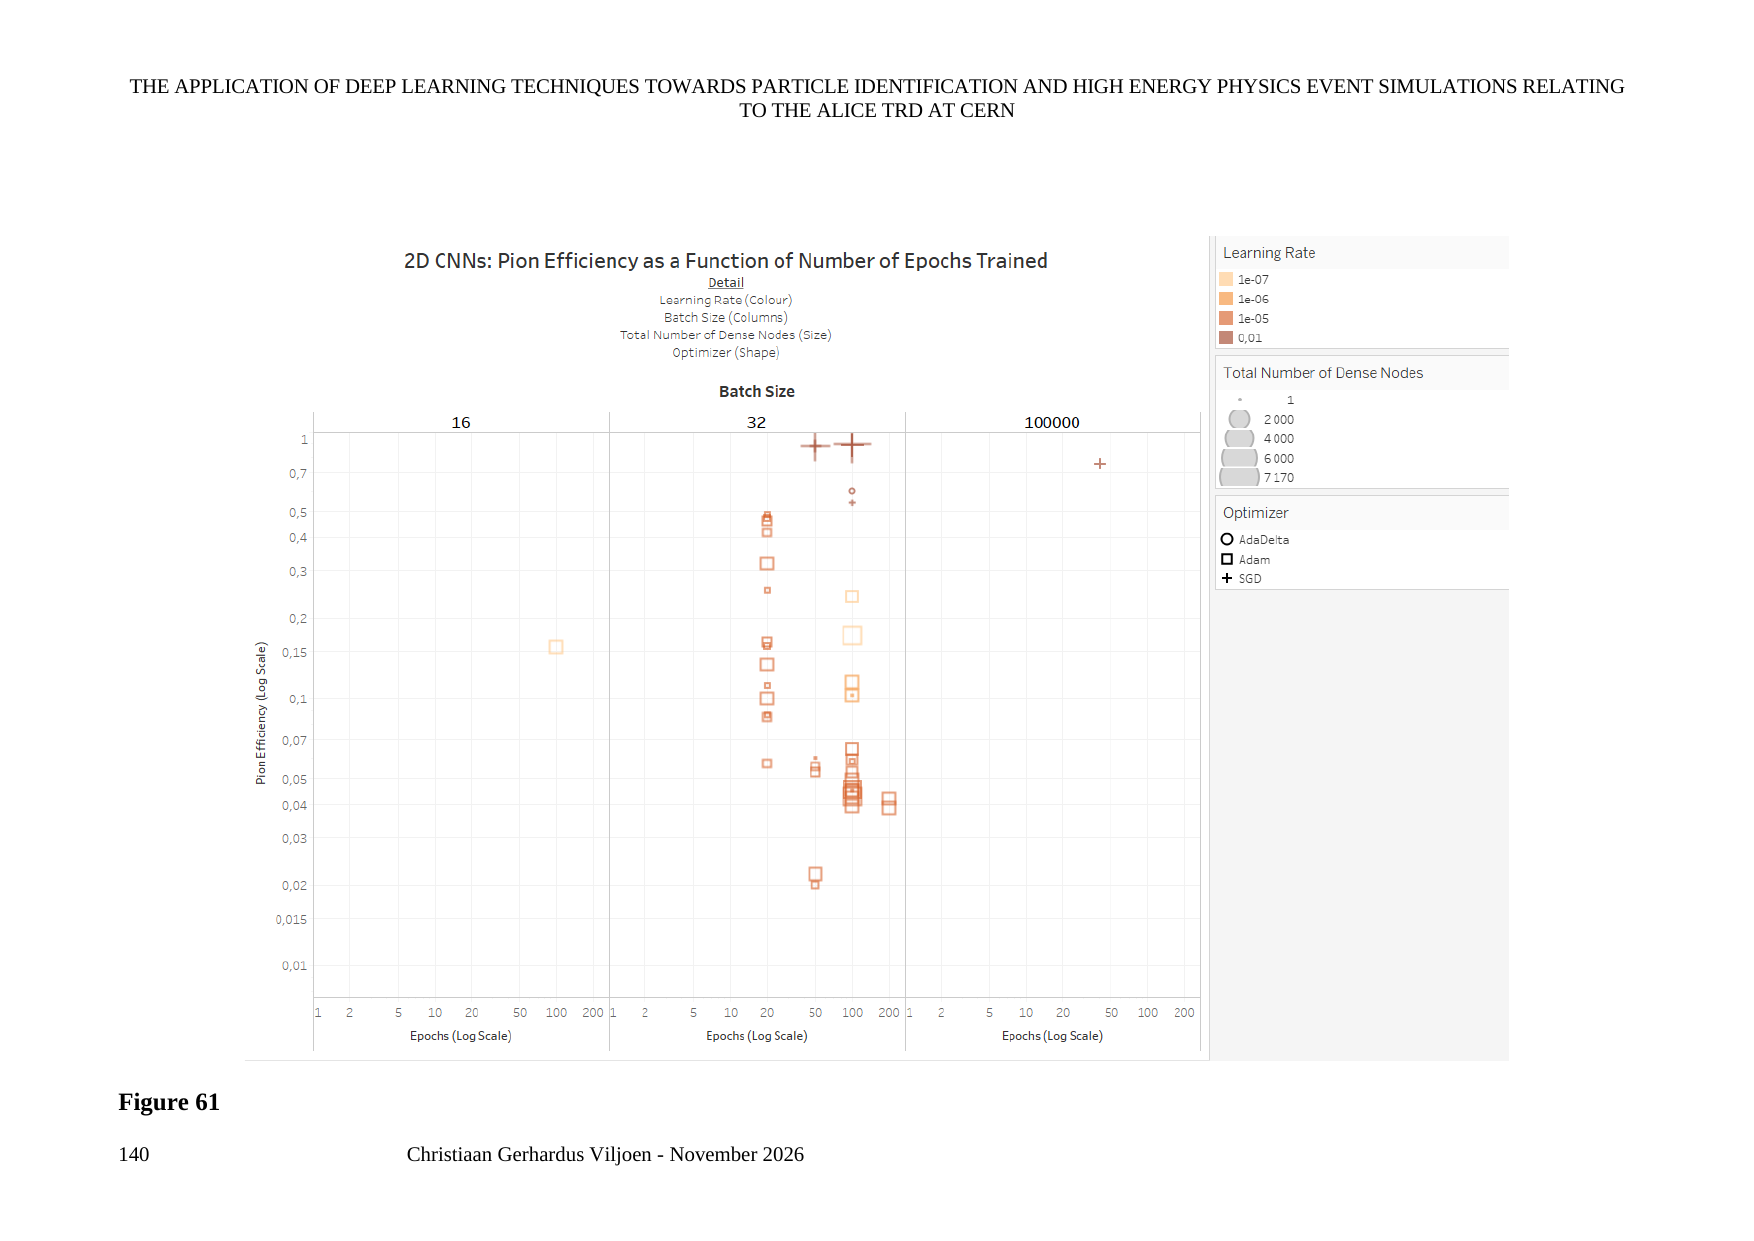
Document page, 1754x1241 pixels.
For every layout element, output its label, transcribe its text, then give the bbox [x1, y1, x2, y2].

picture [244, 236, 1509, 1061]
text Figure 61 [118, 1087, 1636, 1116]
